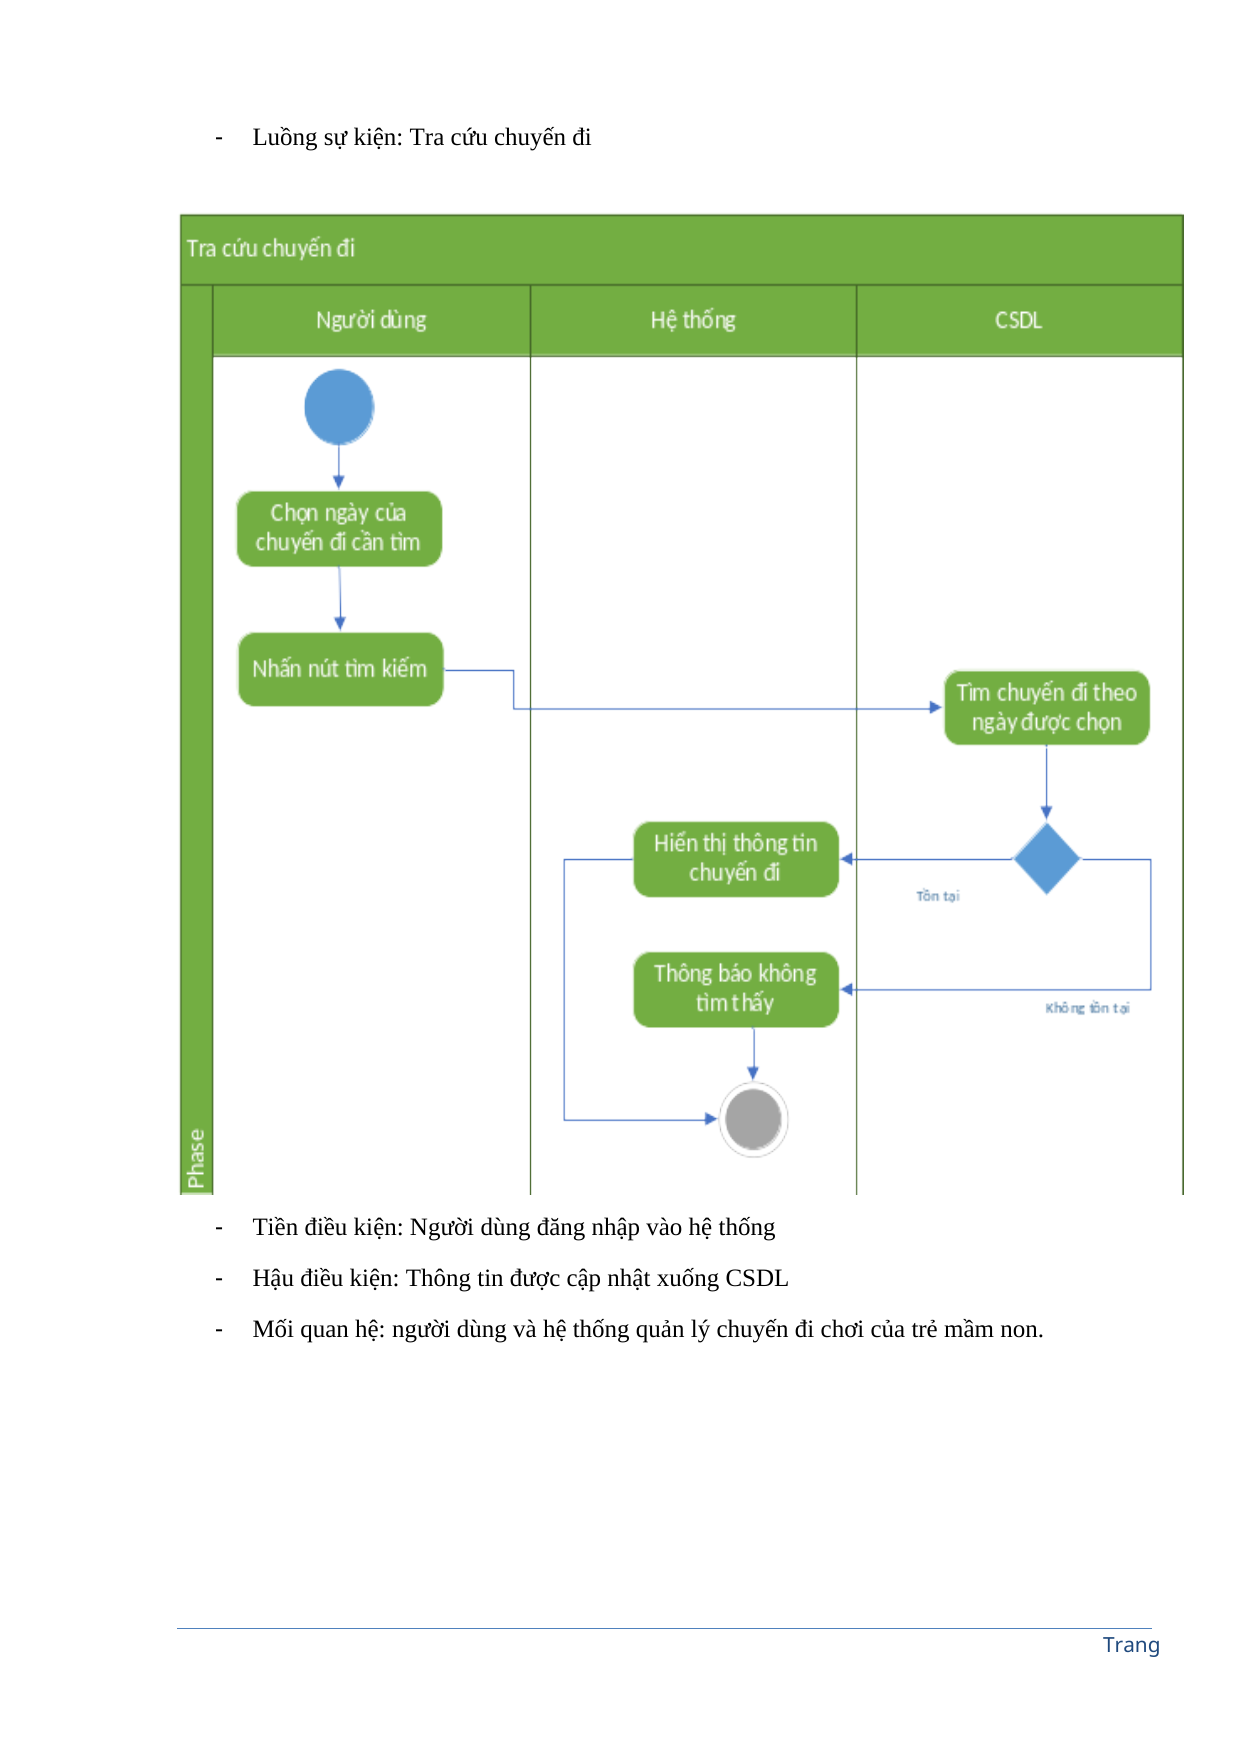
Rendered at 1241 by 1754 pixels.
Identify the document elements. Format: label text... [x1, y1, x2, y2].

list Mối quan hệ: người dùng và hệ thống quản lý chuyến đi chơi của trẻ mầm non. [215, 1311, 1152, 1345]
list Luồng sự kiện: Tra cứu chuyến đi [215, 118, 1152, 152]
list Tiền điều kiện: Người dùng đăng nhập vào hệ thống [215, 1209, 1152, 1243]
list Hậu điều kiện: Thông tin được cập nhật xuống CSDL [215, 1260, 1152, 1294]
